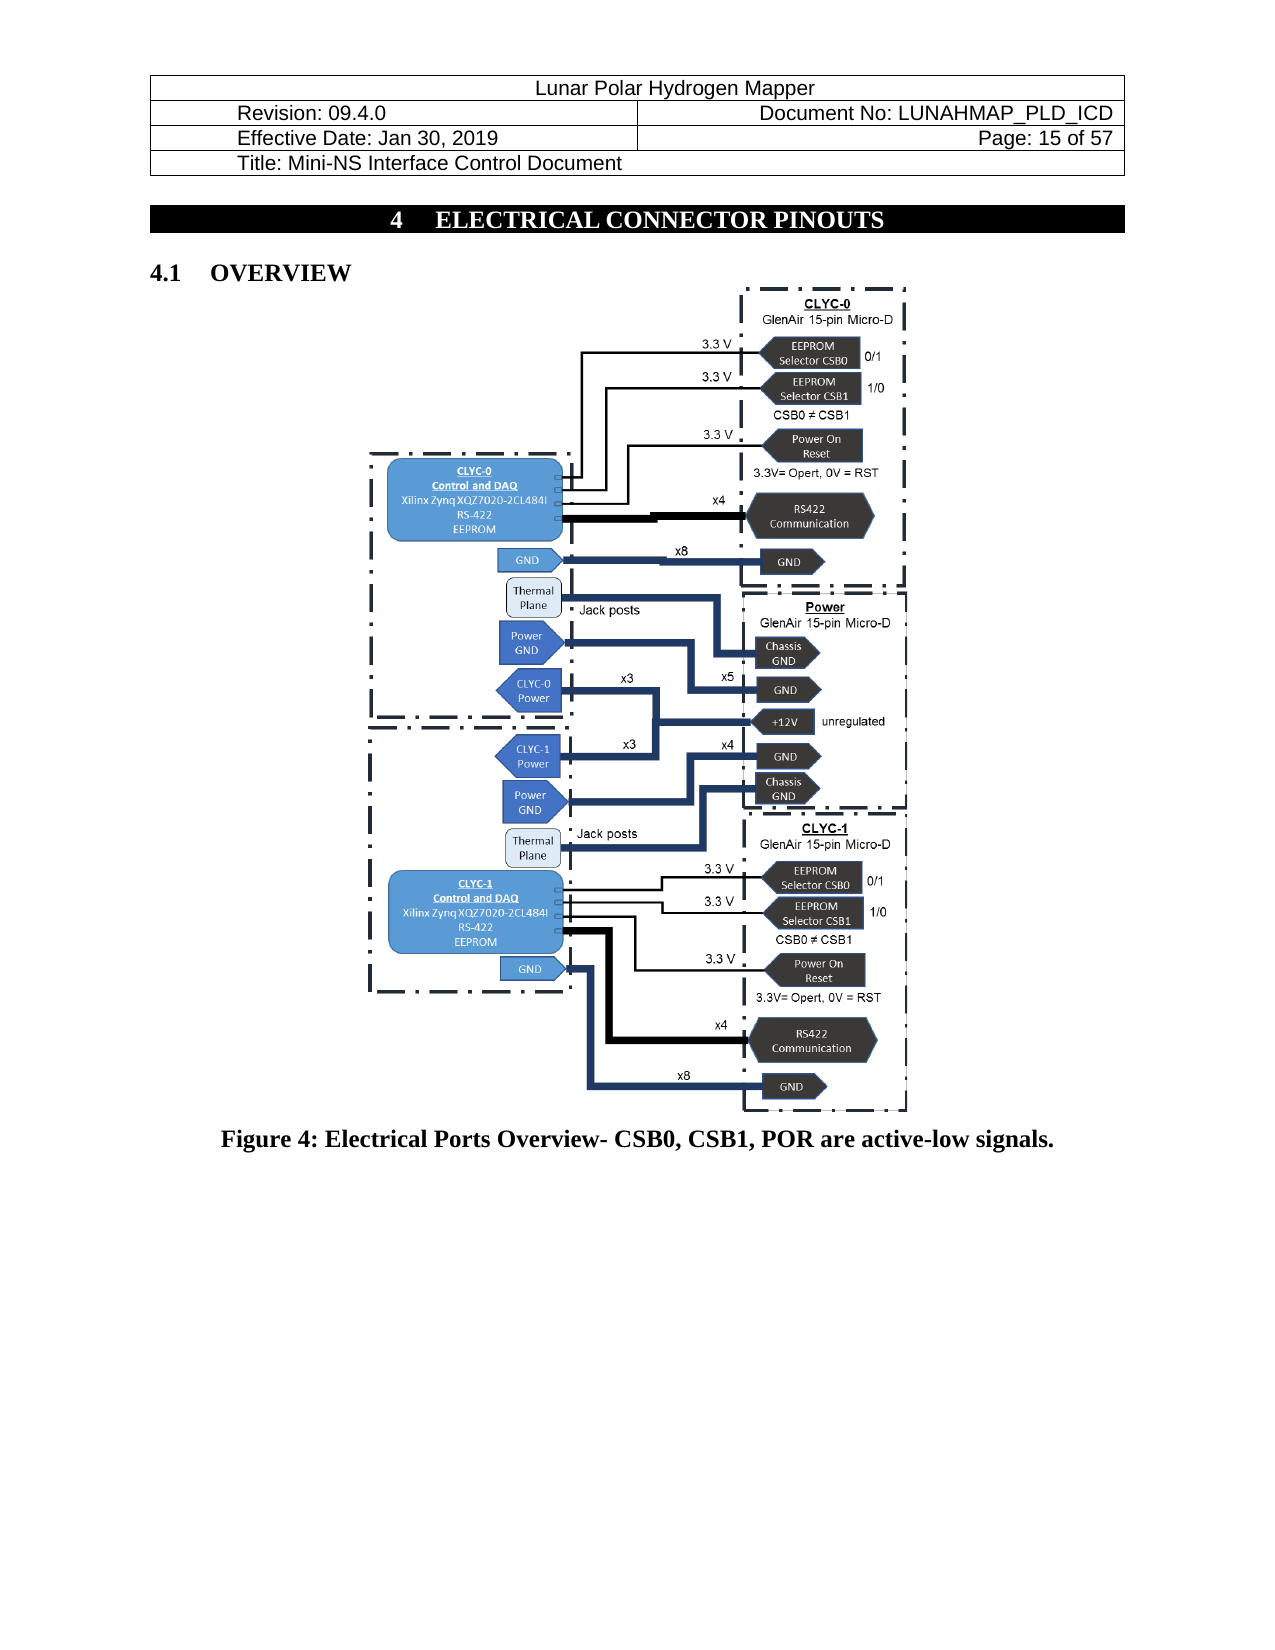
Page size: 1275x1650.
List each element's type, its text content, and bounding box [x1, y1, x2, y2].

subtitle electrical connector PINOUTs [150, 205, 1125, 233]
picture [368, 287, 908, 1112]
subtitle Overview [150, 258, 1125, 287]
text Figure 4: Electrical Ports Overview- CSB0, CSB1, POR are active-low signals. [150, 1124, 1125, 1152]
